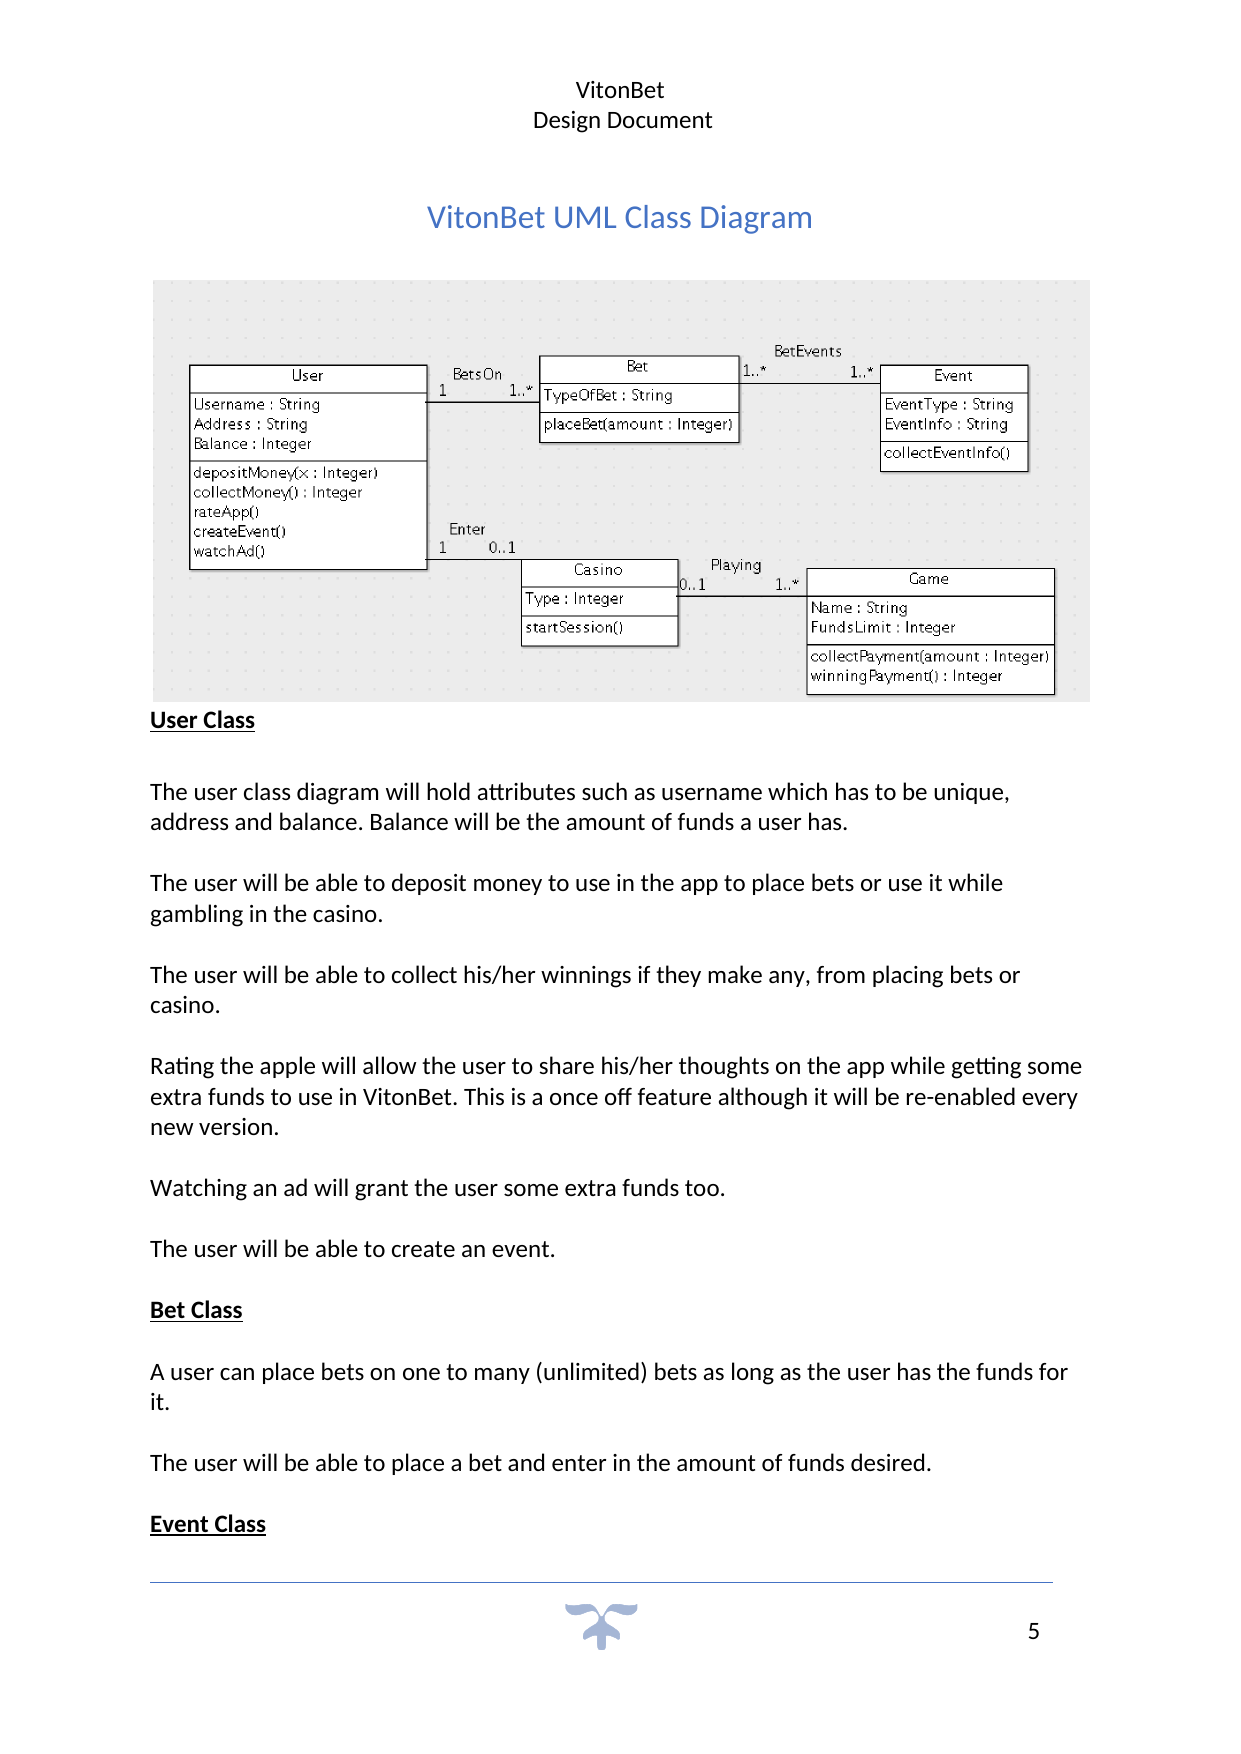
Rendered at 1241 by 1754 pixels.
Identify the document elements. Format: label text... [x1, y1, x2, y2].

text The user will be able to create an event. [150, 1234, 1090, 1264]
text The user class diagram will hold attributes such as username which has to be unique, address and balance. Balance will be the amount of funds a user has. [150, 776, 1090, 837]
picture [152, 280, 1090, 702]
text Watching an ad will grant the user some extra funds too. [150, 1173, 1090, 1203]
text The user will be able to place a bet and enter in the amount of funds desired. [150, 1447, 1090, 1478]
text Event Class [150, 1508, 1090, 1539]
text VitonBet UML Class Diagram [150, 196, 1090, 237]
text The user will be able to deposit money to use in the app to place bets or use it while gambling in the casino. [150, 867, 1090, 928]
text The user will be able to collect his/her winnings if they make any, from placing bets or casino. [150, 959, 1090, 1020]
text A user can place bets on one to many (unlimited) bets as long as the user has the funds for it. [150, 1356, 1090, 1417]
text Bet Class [150, 1295, 1090, 1325]
text Rating the apple will allow the user to share his/her thoughts on the app while getting some extra funds to use in VitonBet. This is a once off feature although it will be re-enabled every new version. [150, 1051, 1090, 1142]
